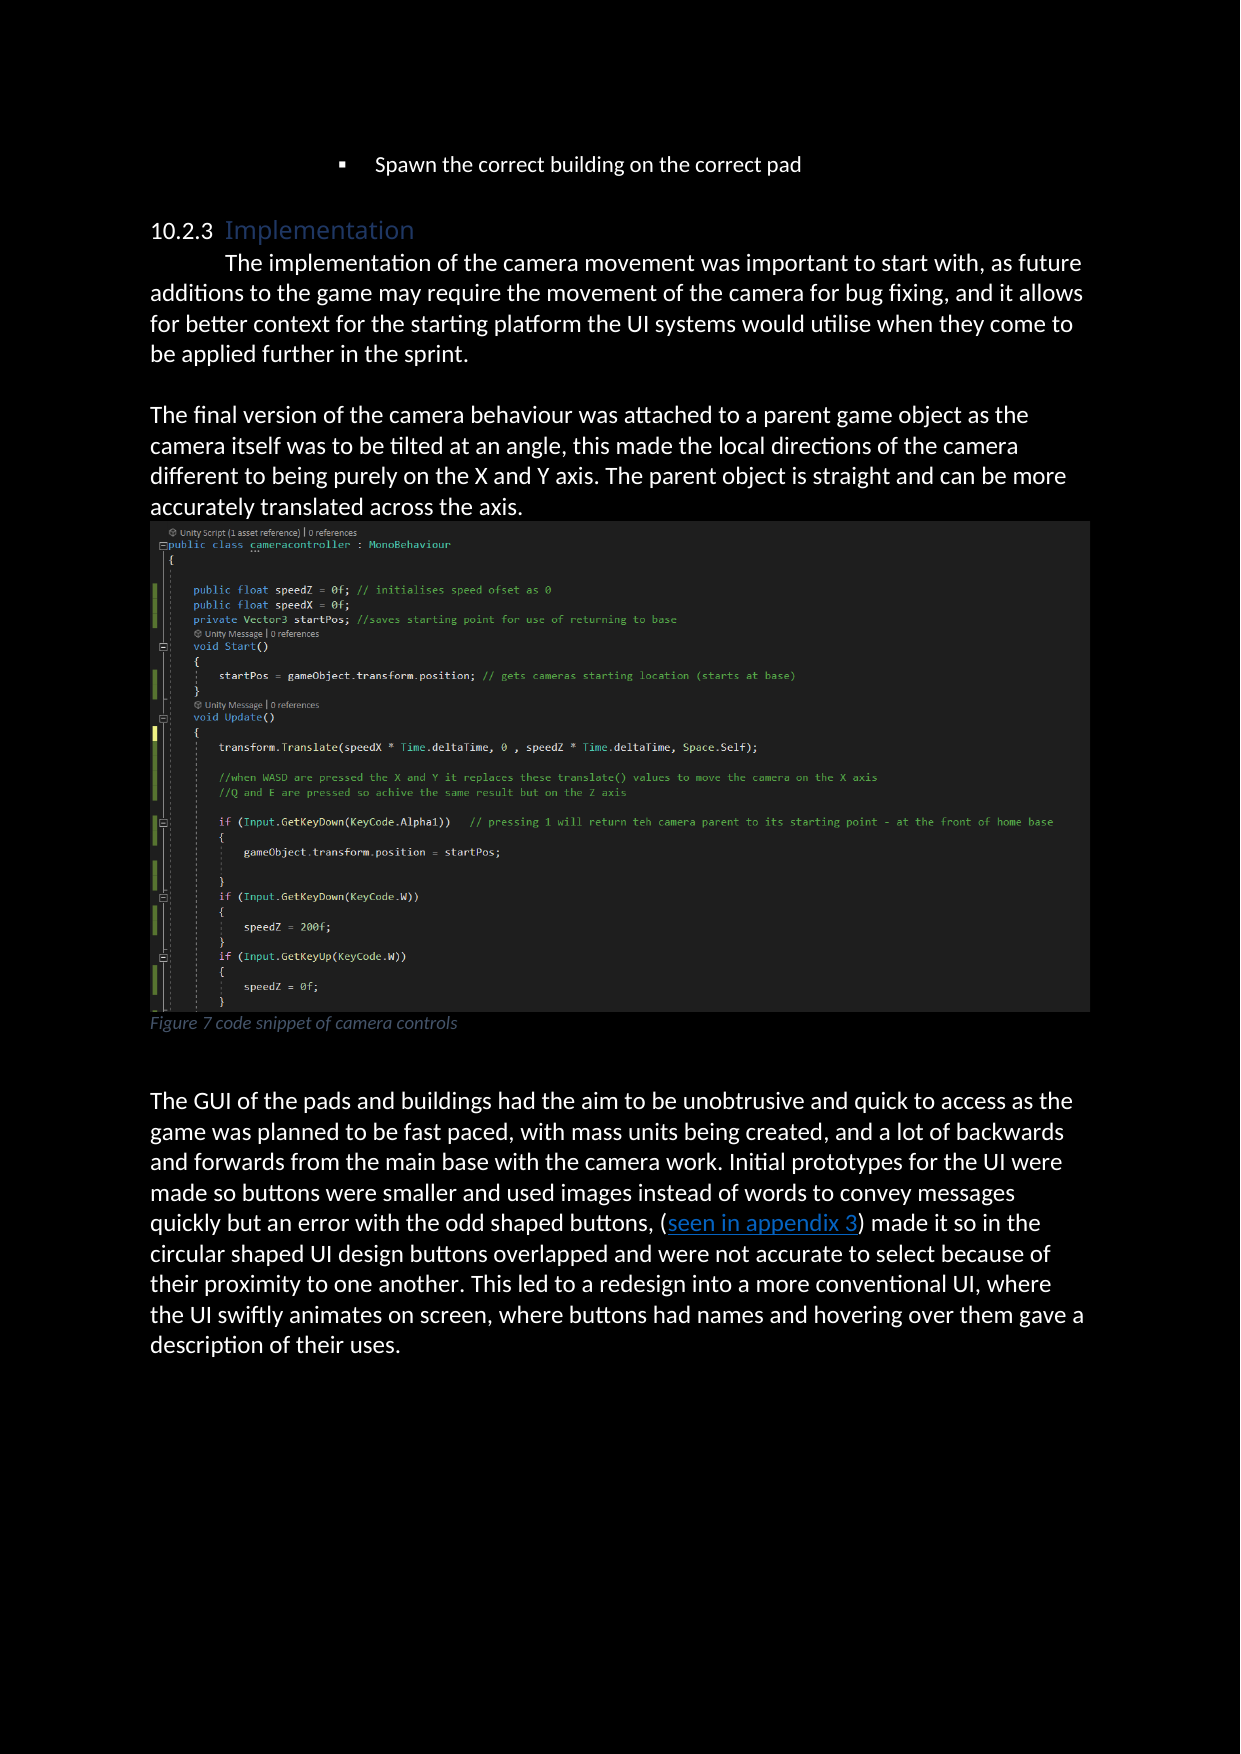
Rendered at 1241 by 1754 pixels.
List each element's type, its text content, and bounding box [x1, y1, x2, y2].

text The GUI of the pads and buildings had the aim to be unobtrusive and quick to access as the game was planned to be fast paced, with mass units being created, and a lot of backwards and forwards from the main base with the camera work. Initial prototypes for the UI were made so buttons were smaller and used images instead of words to convey messages quickly but an error with the odd shaped buttons, (seen in appendix 3) made it so in the circular shaped UI design buttons overlapped and were not accurate to select because of their proximity to one another. This led to a redesign into a more conventional UI, where the UI swiftly animates on screen, where buttons had names and hovering over them gave a description of their uses. [150, 1085, 1090, 1360]
text The final version of the camera behaviour was attached to a parent game object as the camera itself was to be tilted at an angle, this made the local directions of the camera different to being purely on the X and Y axis. The parent object is straight and can be more accurately translated across the axis. [150, 399, 1090, 521]
list Spawn the correct building on the correct pad [337, 150, 1090, 178]
text The implementation of the camera movement was important to start with, as future additions to the game may require the movement of the camera for bug fixing, and it allows for better context for the starting platform the UI systems would utilise when they come to be applied further in the sprint. [150, 247, 1090, 369]
text Figure 7 code snippet of camera controls [150, 1012, 1090, 1034]
picture [150, 521, 1091, 1012]
subtitle Implementation [150, 213, 1090, 247]
